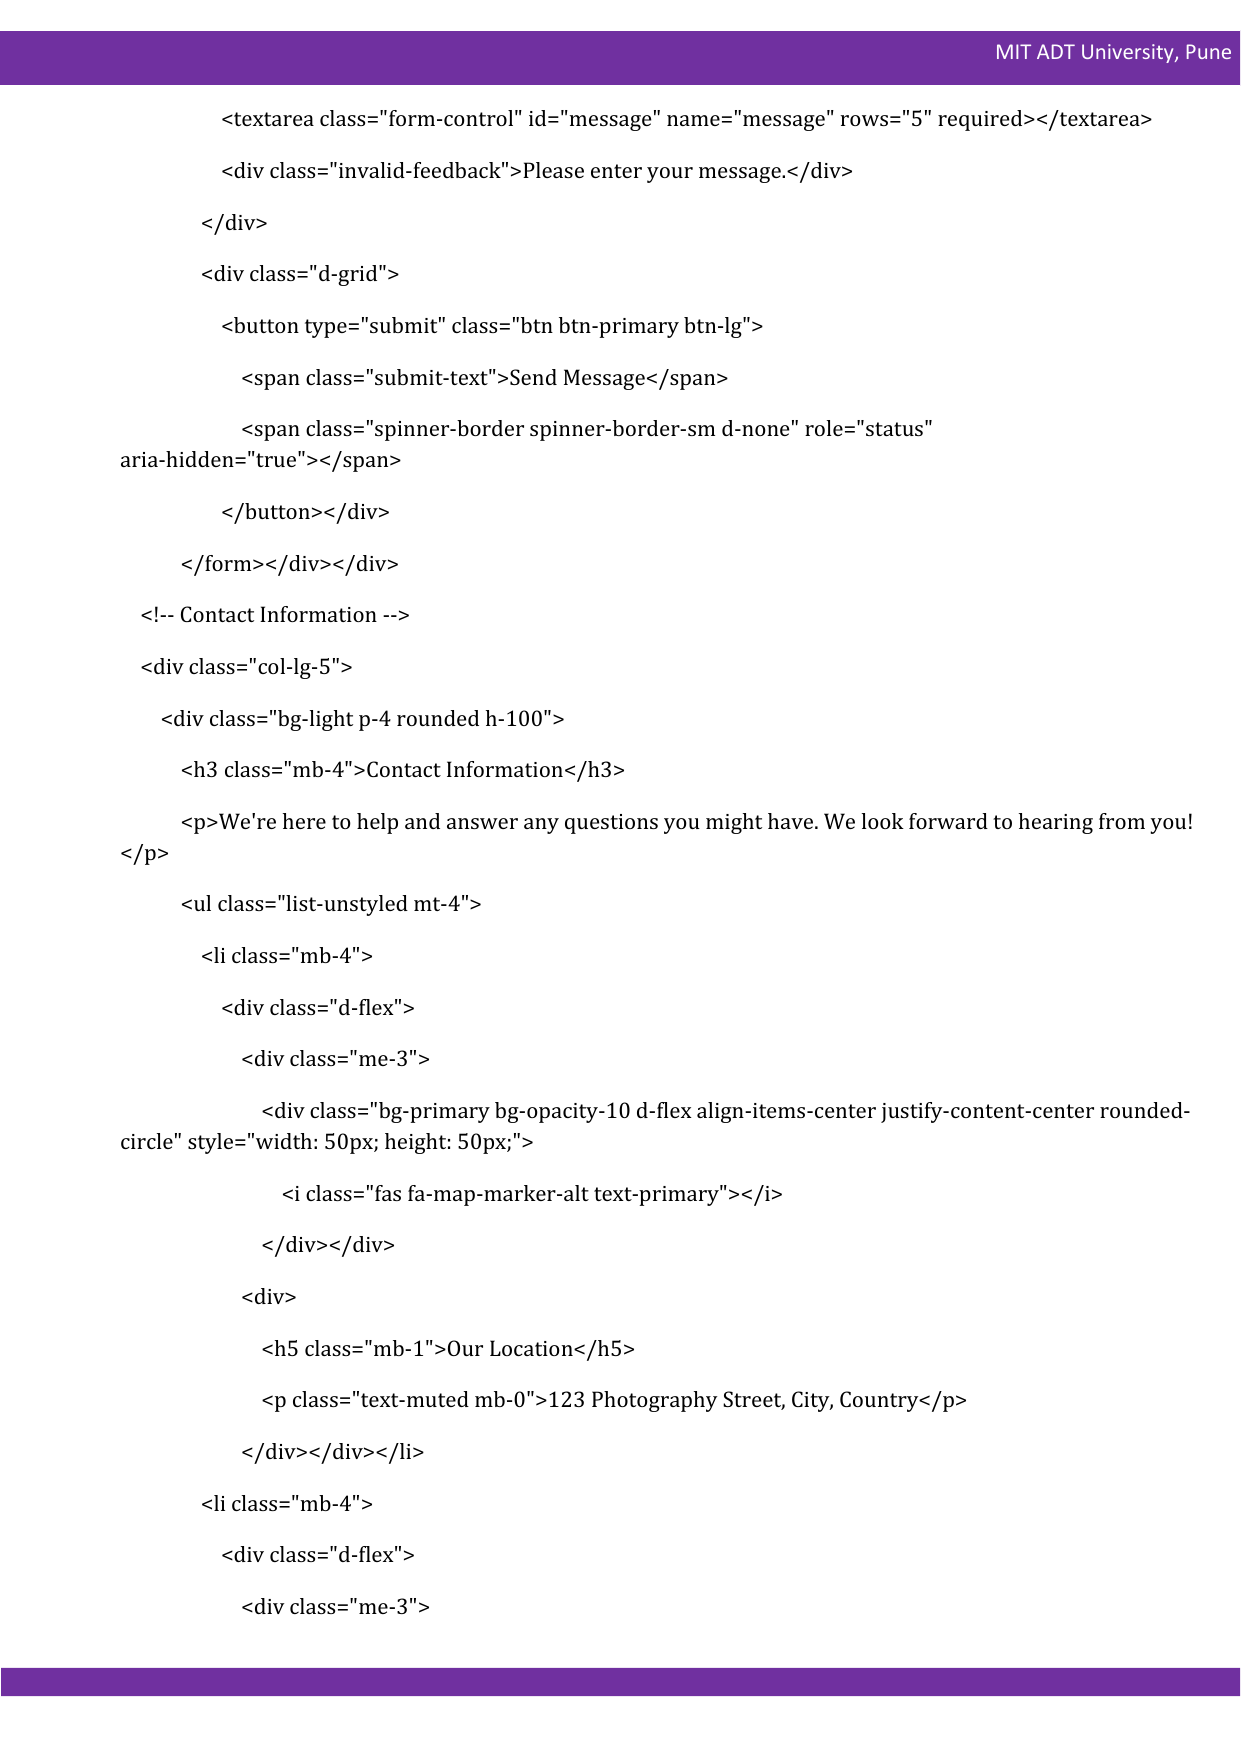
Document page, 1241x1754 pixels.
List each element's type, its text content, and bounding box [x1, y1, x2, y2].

text <h5 class="mb-1">Our Location</h5> [120, 1334, 1195, 1361]
text <div class="d-flex"> [120, 993, 1195, 1020]
text <div class="col-lg-5"> [120, 652, 1195, 679]
text <div class="bg-primary bg-opacity-10 d-flex align-items-center justify-content-center rounded-circle" style="width: 50px; height: 50px;"> [120, 1097, 1195, 1154]
text <textarea class="form-control" id="message" name="message" rows="5" required></textarea> [120, 105, 1195, 132]
text <p class="text-muted mb-0">123 Photography Street, City, Country</p> [120, 1386, 1195, 1413]
text <button type="submit" class="btn btn-primary btn-lg"> [120, 312, 1195, 338]
text <li class="mb-4"> [120, 942, 1195, 968]
text </button></div> [120, 497, 1195, 524]
text <ul class="list-unstyled mt-4"> [120, 890, 1195, 917]
text <div class="d-flex"> [120, 1541, 1195, 1568]
text <!-- Contact Information --> [120, 601, 1195, 628]
text <div class="invalid-feedback">Please enter your message.</div> [120, 157, 1195, 183]
text </div> [120, 208, 1195, 235]
text <div class="me-3"> [120, 1592, 1195, 1619]
text <h3 class="mb-4">Contact Information</h3> [120, 756, 1195, 783]
text <p>We're here to help and answer any questions you might have. We look forward to hearing from you!</p> [120, 807, 1195, 865]
text <div class="d-grid"> [120, 260, 1195, 287]
text <div> [120, 1282, 1195, 1309]
text <i class="fas fa-map-marker-alt text-primary"></i> [120, 1179, 1195, 1206]
text </form></div></div> [120, 549, 1195, 576]
text <div class="me-3"> [120, 1045, 1195, 1072]
text <span class="submit-text">Send Message</span> [120, 363, 1195, 390]
text </div></div> [120, 1231, 1195, 1258]
text <span class="spinner-border spinner-border-sm d-none" role="status" aria-hidden="true"></span> [120, 415, 1195, 473]
text <div class="bg-light p-4 rounded h-100"> [120, 704, 1195, 731]
text <li class="mb-4"> [120, 1489, 1195, 1516]
text </div></div></li> [120, 1437, 1195, 1464]
